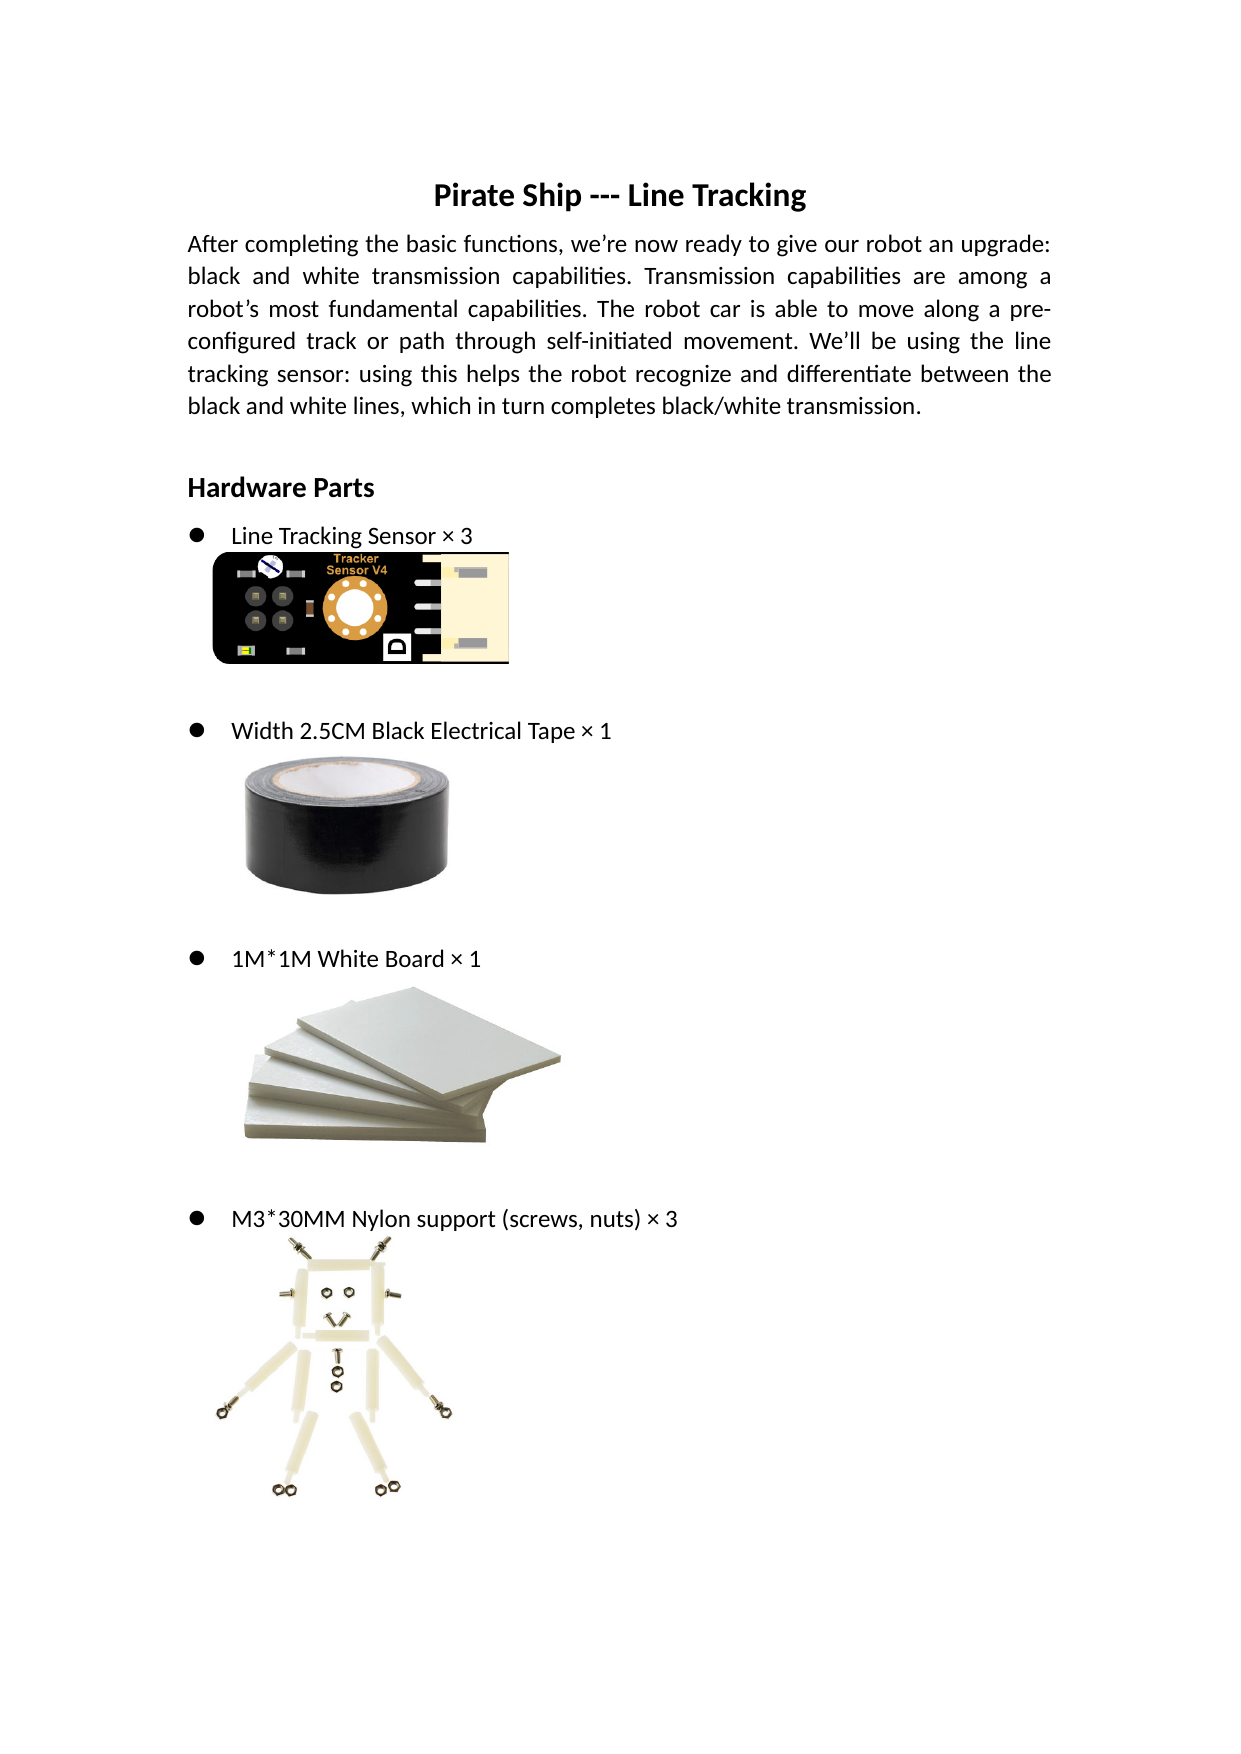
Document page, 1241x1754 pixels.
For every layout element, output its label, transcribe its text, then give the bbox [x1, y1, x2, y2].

text Hardware Parts [187, 454, 1053, 519]
picture [212, 552, 509, 664]
text After completing the basic functions, we’re now ready to give our robot an upgrade: black and white transmission capabilities. Transmission capabilities are among a robot’s most fundamental capabilities. The robot car is able to move along a pre-configured track or path through self-initiated movement. We’ll be using the line tracking sensor: using this helps the robot recognize and differentiate between the black and white lines, which in turn completes black/white transmission. [187, 227, 1053, 422]
list M3*30MM Nylon support (screws, nuts) × 3 [187, 1202, 1053, 1234]
list Line Tracking Sensor × 3 [187, 519, 1053, 552]
list Width 2.5CM Black Electrical Tape × 1 [187, 714, 1053, 747]
list 1M*1M White Board × 1 [187, 942, 1053, 974]
picture [212, 1234, 458, 1502]
text Pirate Ship --- Line Tracking [187, 162, 1053, 227]
picture [236, 747, 459, 903]
picture [231, 974, 571, 1153]
